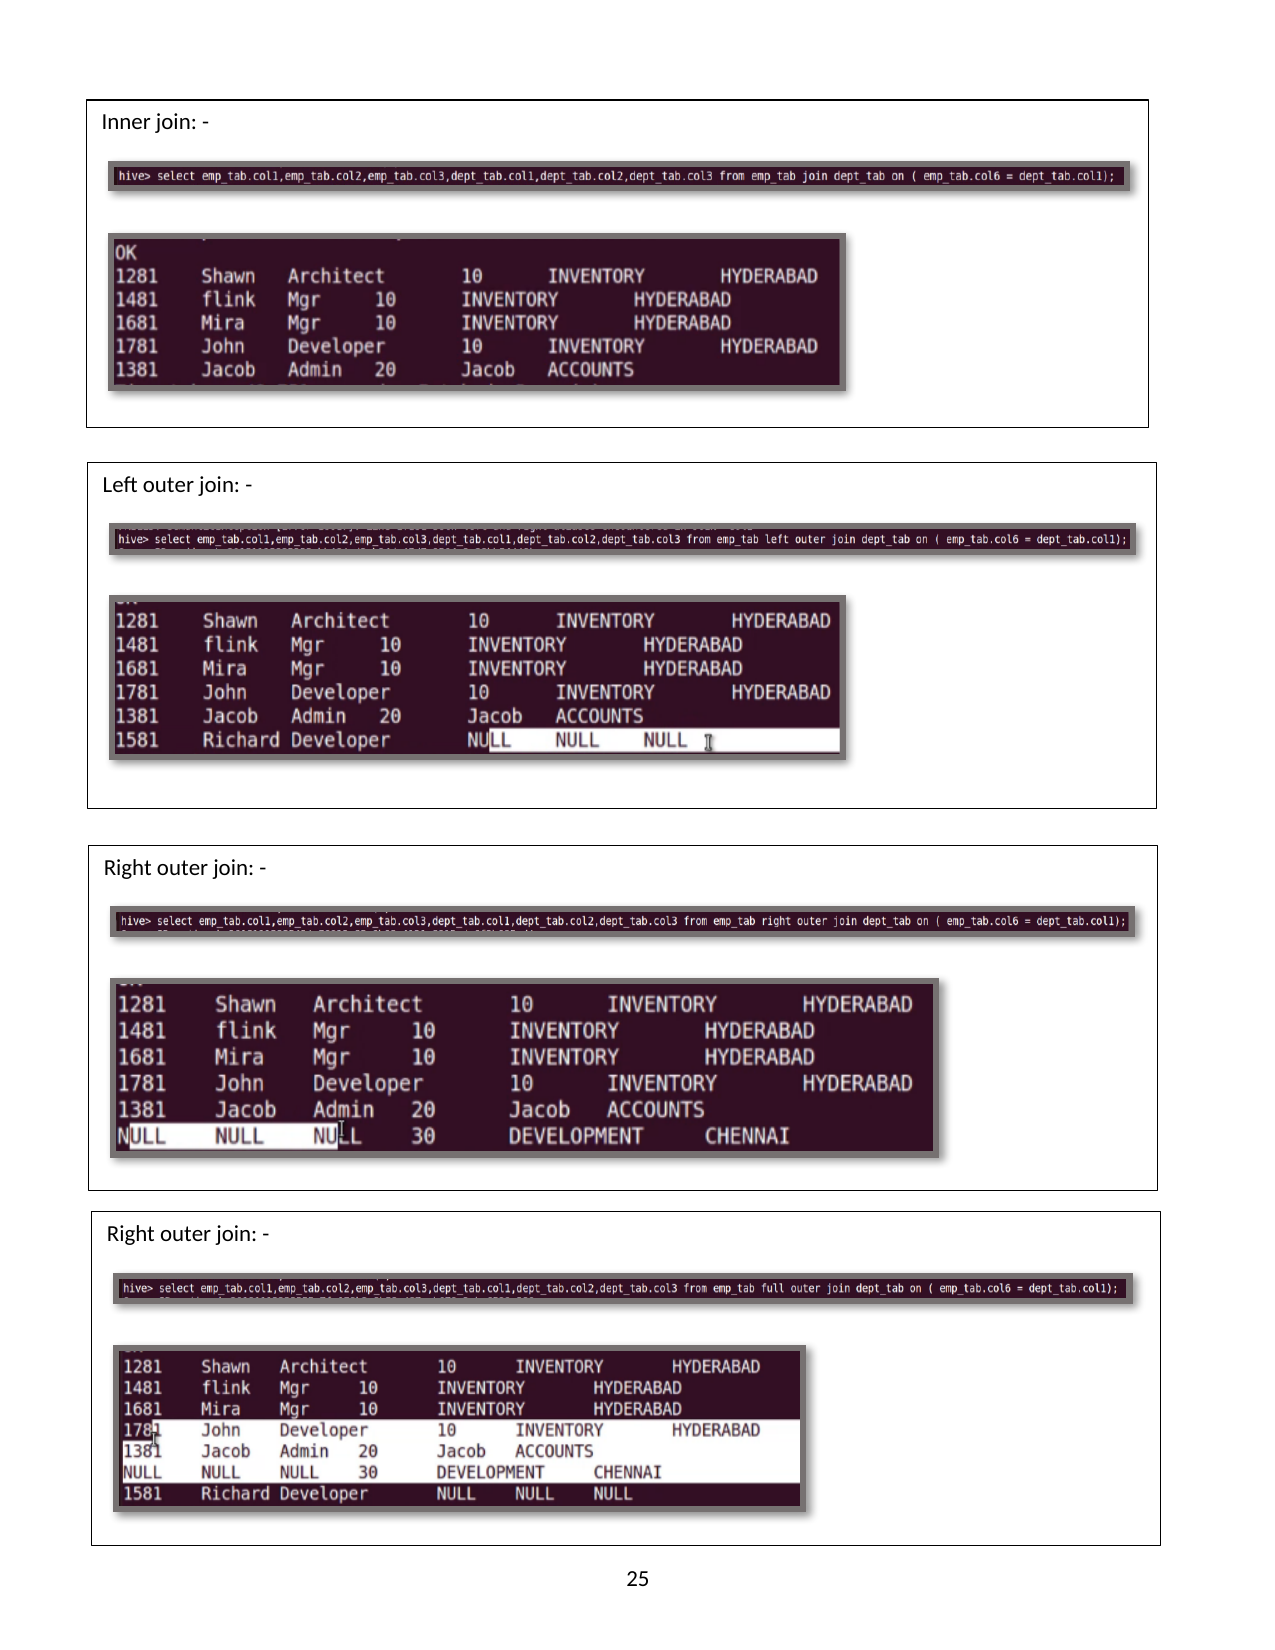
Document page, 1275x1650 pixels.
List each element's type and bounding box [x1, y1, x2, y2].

picture [116, 984, 933, 1151]
picture [119, 1279, 1126, 1298]
picture [116, 912, 1129, 931]
picture [115, 529, 1130, 549]
picture [114, 239, 840, 385]
picture [114, 167, 1124, 185]
picture [119, 1351, 800, 1506]
picture [115, 602, 840, 754]
